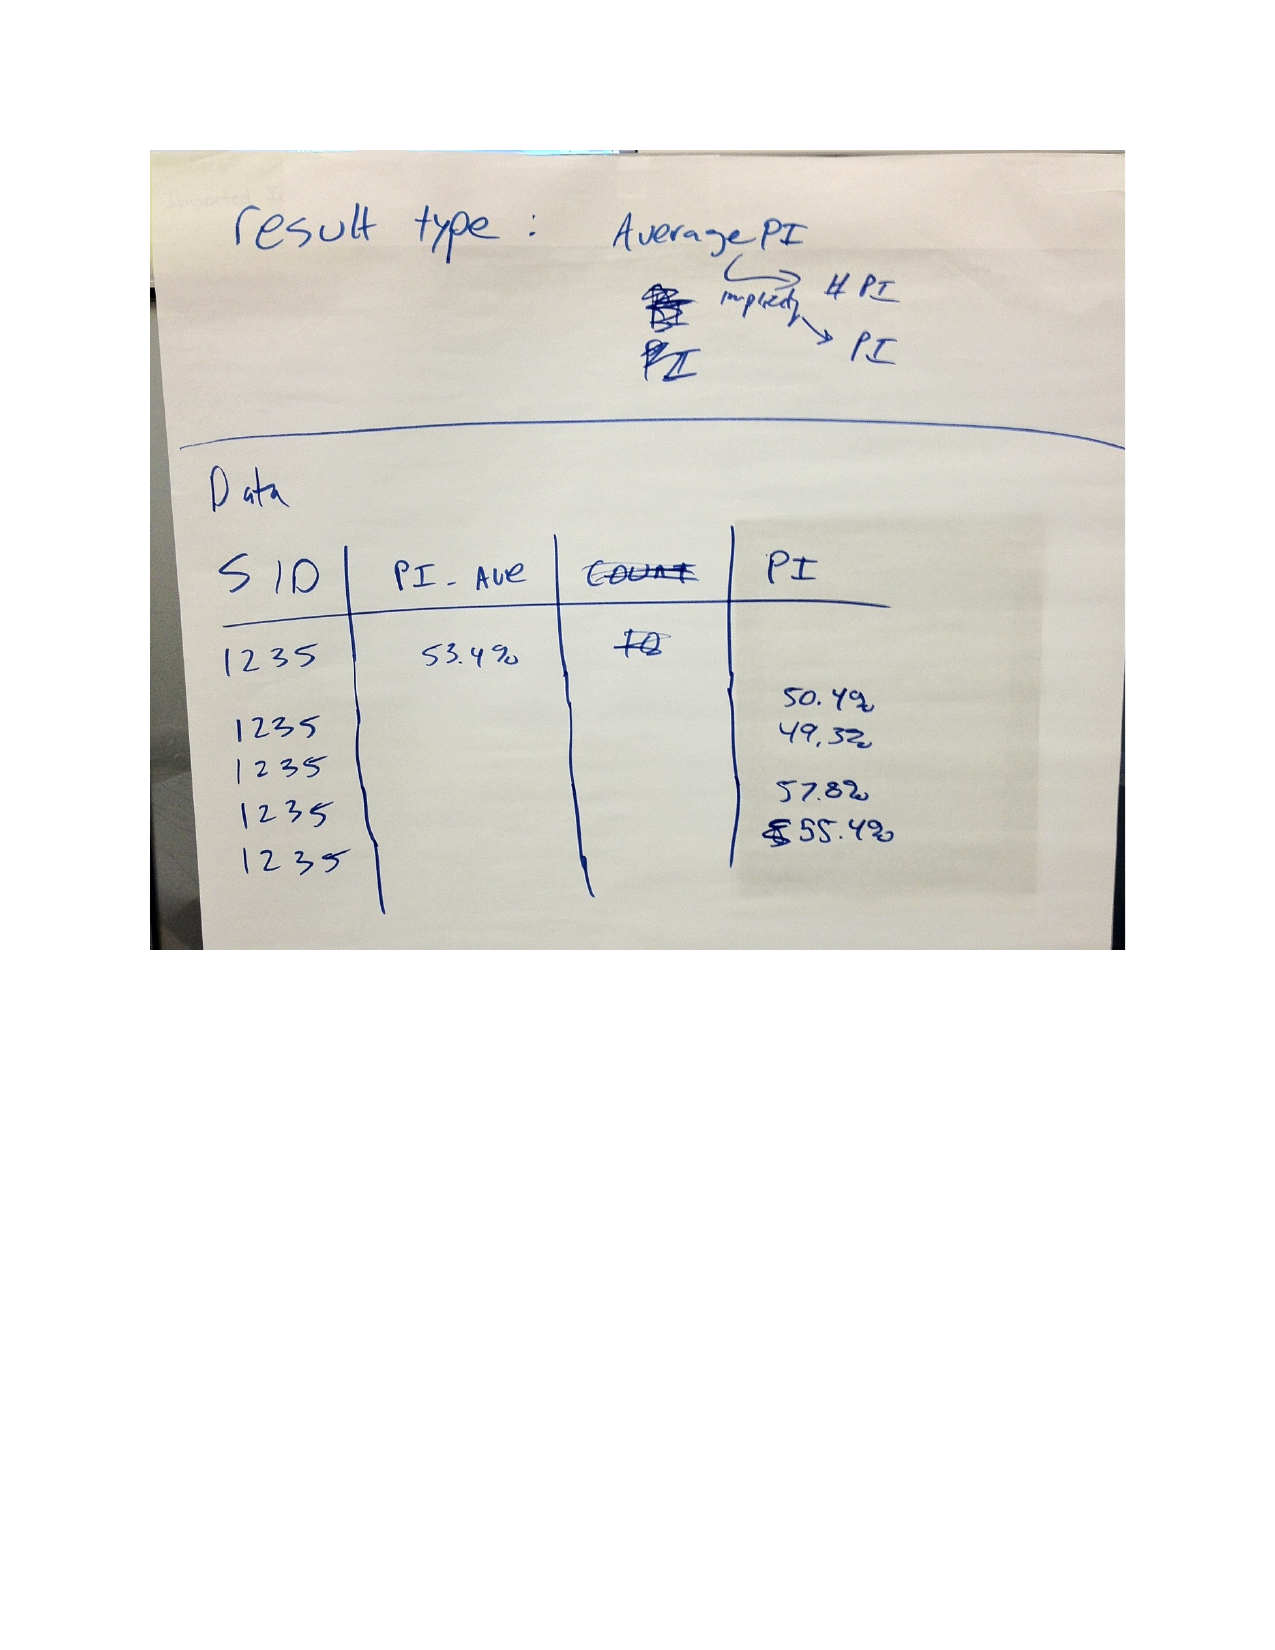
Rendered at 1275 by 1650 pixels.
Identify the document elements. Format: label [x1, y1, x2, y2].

picture [150, 150, 1125, 950]
